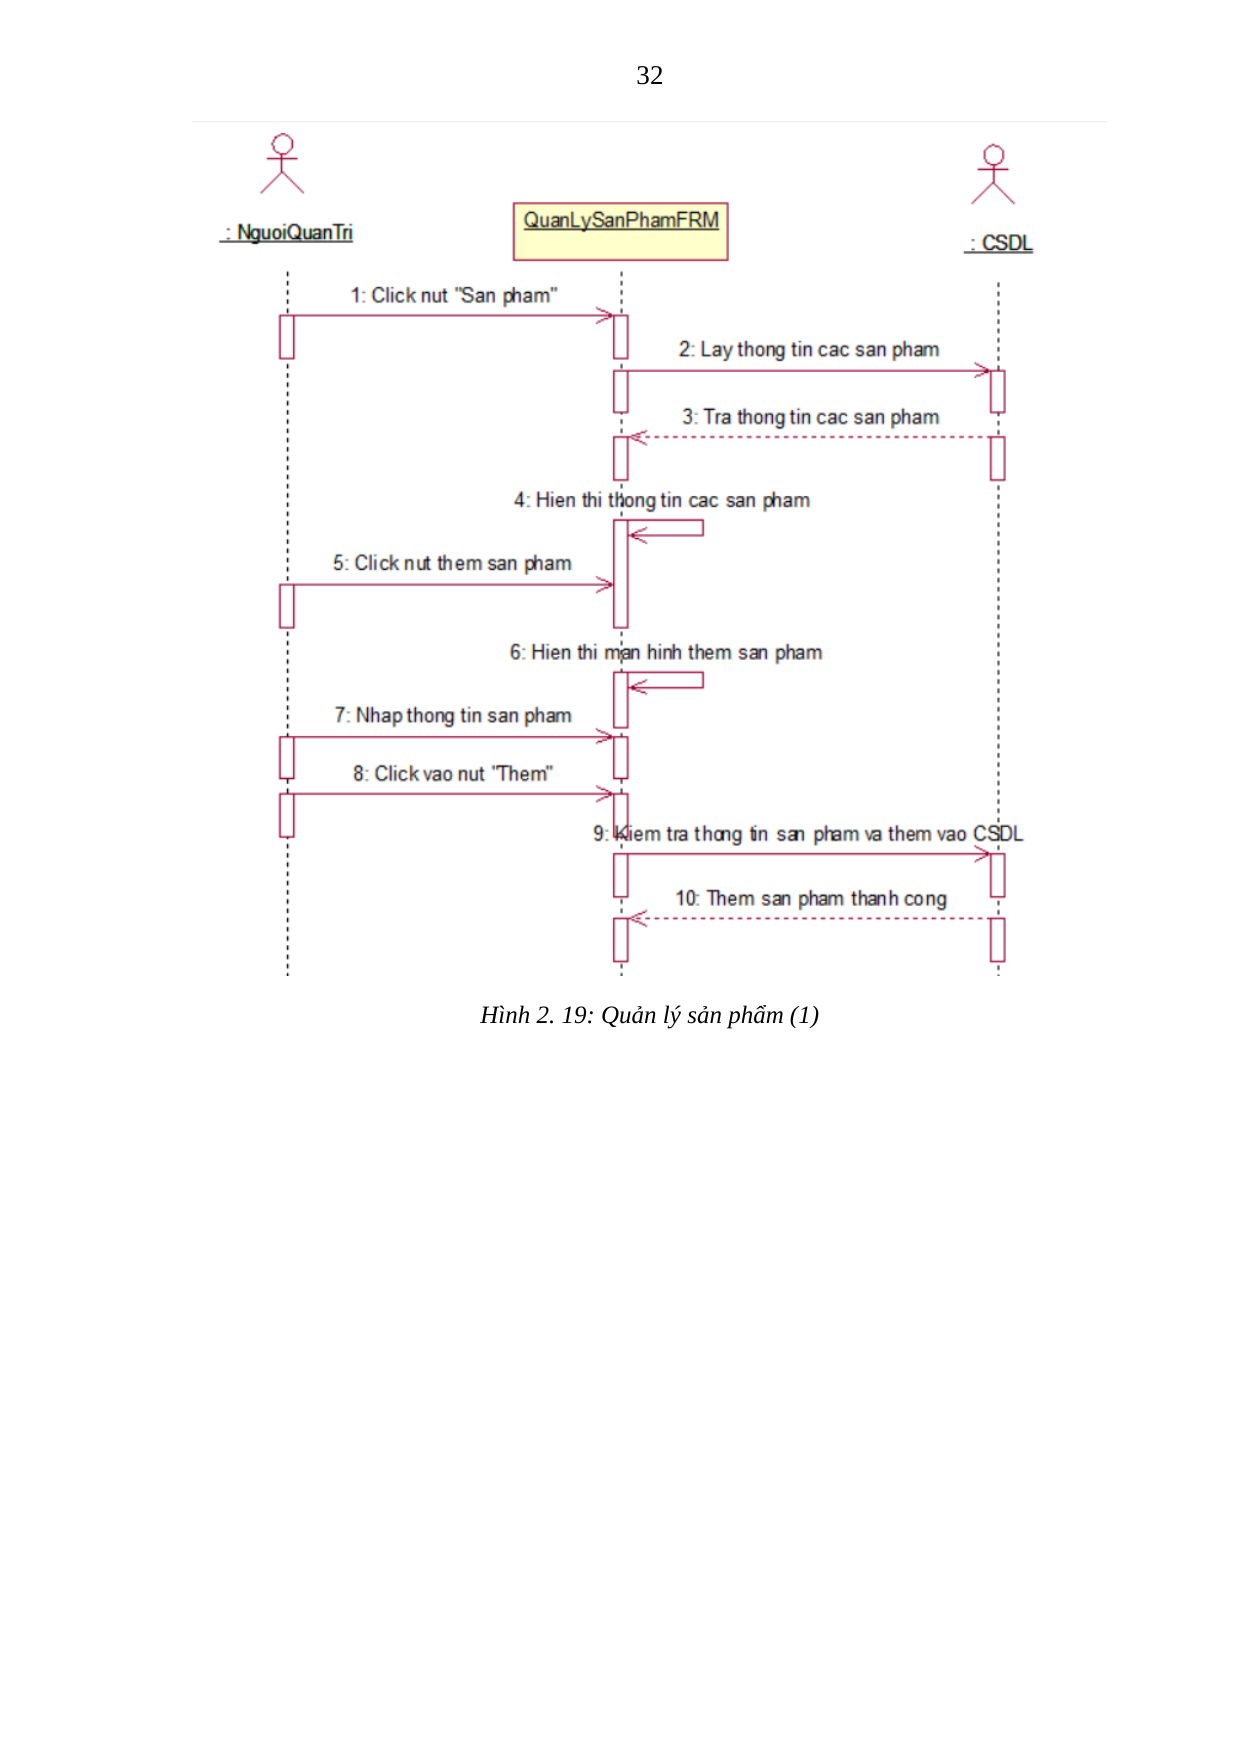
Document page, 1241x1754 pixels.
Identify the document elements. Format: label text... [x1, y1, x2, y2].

picture [192, 121, 1108, 976]
